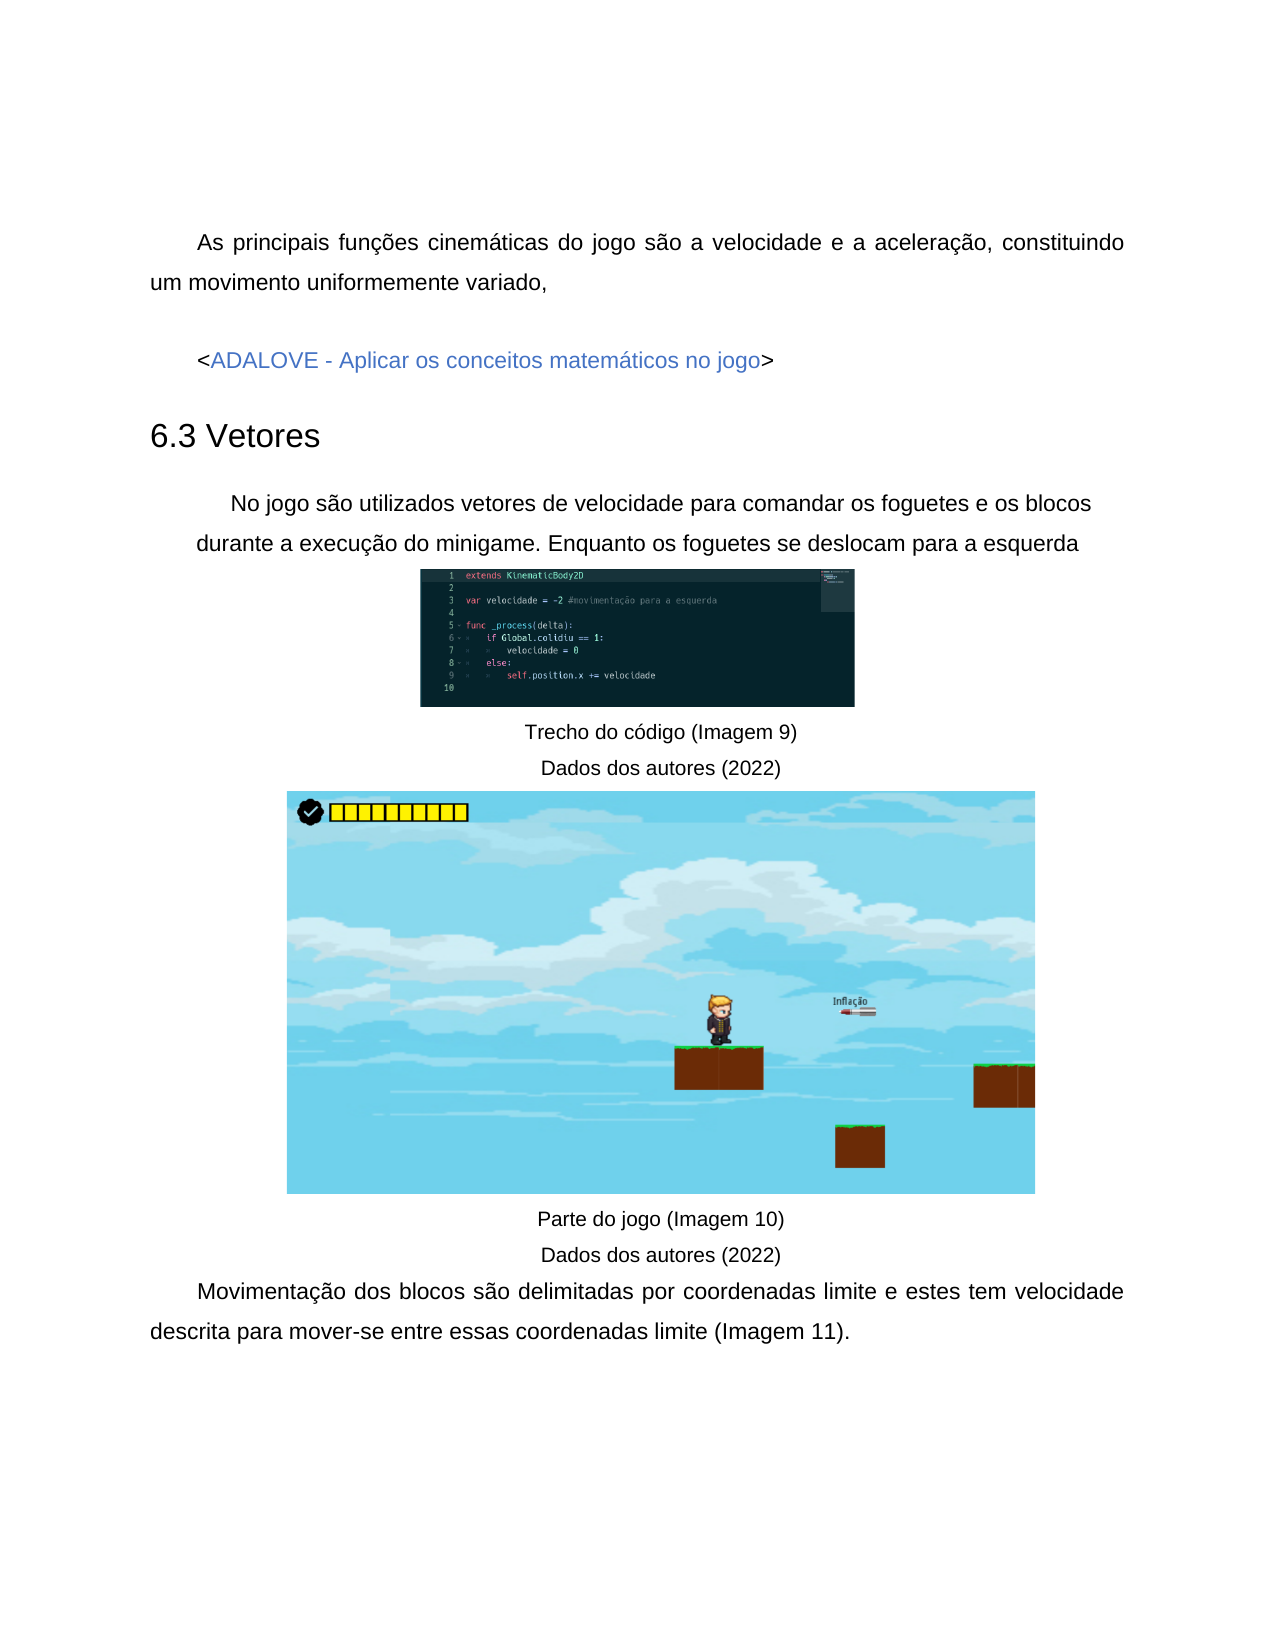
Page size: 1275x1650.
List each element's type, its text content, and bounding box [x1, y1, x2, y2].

text As principais funções cinemáticas do jogo são a velocidade e a aceleração, constituindo um movimento uniformemente variado, [150, 229, 1125, 295]
picture [286, 791, 1036, 1194]
text Dados dos autores (2022) [150, 1242, 1125, 1266]
subtitle 6.3 Vetores [150, 416, 1125, 454]
text Trecho do código (Imagem 9) [150, 720, 1125, 744]
text <ADALOVE - Aplicar os conceitos matemáticos no jogo> [150, 347, 1125, 374]
text Parte do jogo (Imagem 10) [150, 1206, 1125, 1230]
picture [420, 569, 855, 707]
text Dados dos autores (2022) [150, 756, 1125, 780]
text Movimentação dos blocos são delimitadas por coordenadas limite e estes tem velocidade descrita para mover-se entre essas coordenadas limite (Imagem 11). [150, 1278, 1125, 1344]
